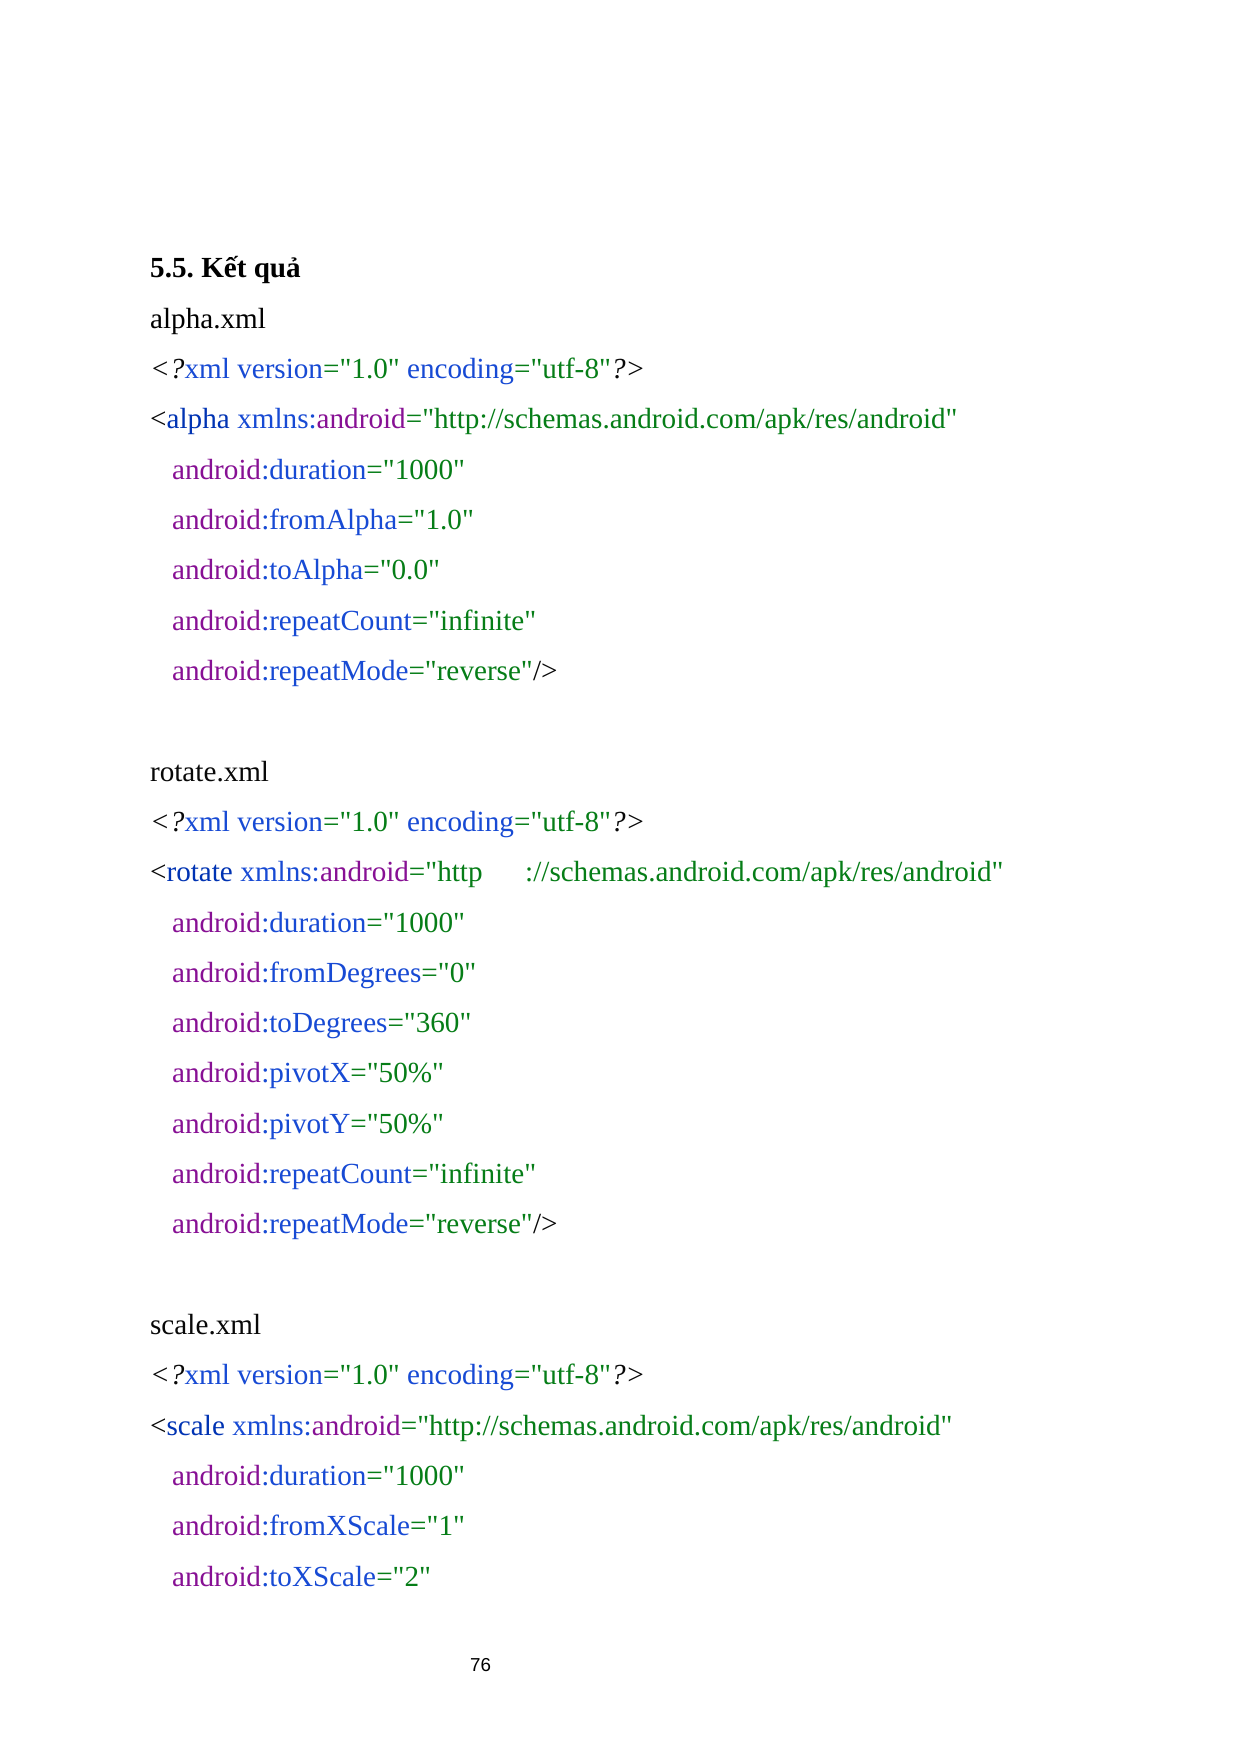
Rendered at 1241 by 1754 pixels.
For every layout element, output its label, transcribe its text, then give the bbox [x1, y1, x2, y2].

text android:pivotY="50%" [150, 1106, 1090, 1139]
text android:pivotX="50%" [150, 1056, 1090, 1089]
text <rotate xmlns:android="http ://schemas.android.com/apk/res/android" [150, 854, 1090, 888]
text android:fromDegrees="0" [150, 955, 1090, 988]
text alpha.xml [150, 301, 1090, 334]
text android:toAlpha="0.0" [150, 552, 1090, 586]
text <scale xmlns:android="http://schemas.android.com/apk/res/android" [150, 1408, 1090, 1441]
text android:fromXScale="1" [150, 1508, 1090, 1542]
text android:repeatMode="reverse"/> [150, 653, 1090, 687]
text android:duration="1000" [150, 452, 1090, 485]
text android:duration="1000" [150, 1458, 1090, 1492]
text android:fromAlpha="1.0" [150, 502, 1090, 536]
text 5.5. Kết quả [150, 251, 1090, 284]
text android:duration="1000" [150, 905, 1090, 938]
text android:repeatMode="reverse"/> [150, 1207, 1090, 1240]
text android:repeatCount="infinite" [150, 1156, 1090, 1190]
text android:toXScale="2" [150, 1559, 1090, 1592]
text android:toDegrees="360" [150, 1005, 1090, 1039]
text <?xml version="1.0" encoding="utf-8"?> [150, 1357, 1090, 1391]
text rotate.xml [150, 754, 1090, 787]
text <alpha xmlns:android="http://schemas.android.com/apk/res/android" [150, 402, 1090, 435]
text <?xml version="1.0" encoding="utf-8"?> [150, 351, 1090, 385]
text android:repeatCount="infinite" [150, 603, 1090, 636]
text scale.xml [150, 1307, 1090, 1341]
text <?xml version="1.0" encoding="utf-8"?> [150, 804, 1090, 838]
